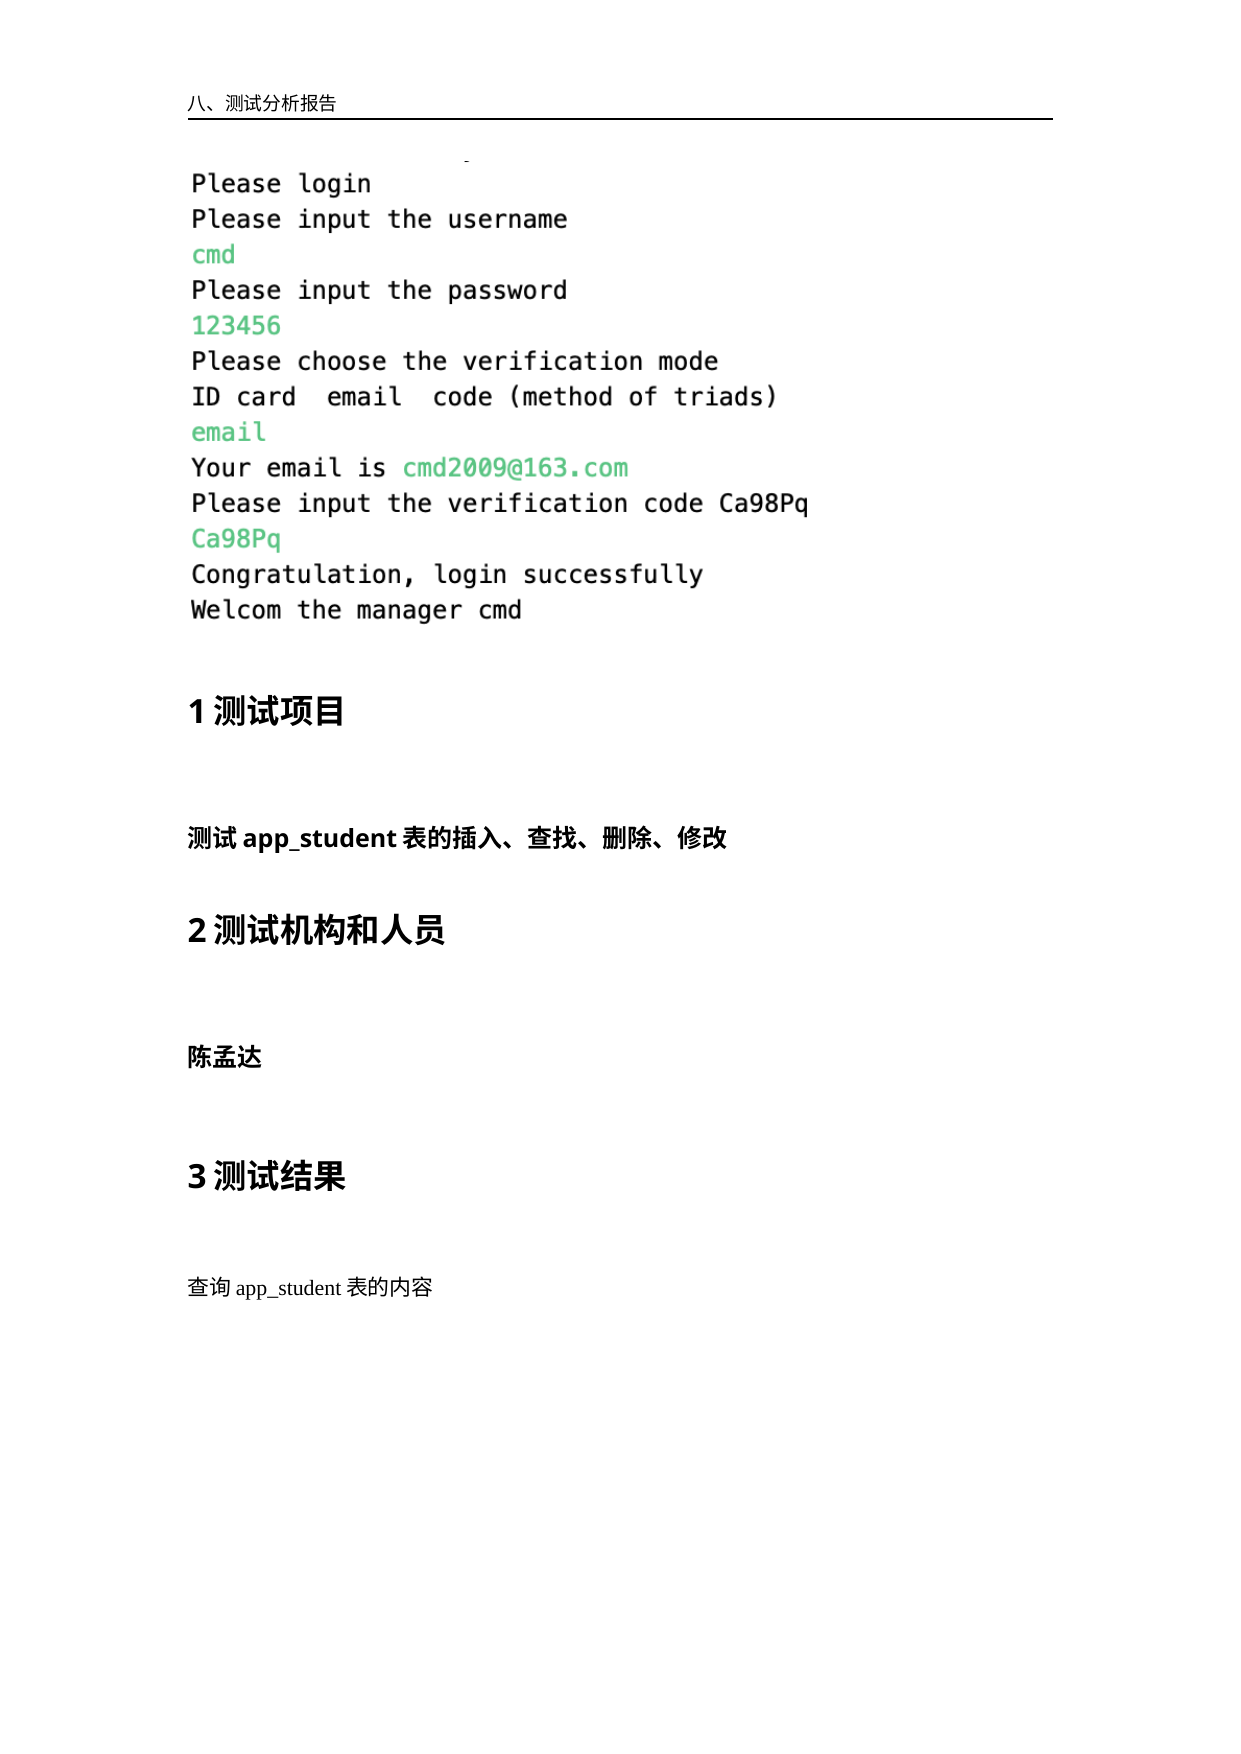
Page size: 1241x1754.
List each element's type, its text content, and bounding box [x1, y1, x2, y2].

text 测试app_student表的插入、查找、删除、修改 [187, 804, 1053, 869]
subtitle 2测试机构和人员 [187, 896, 1053, 961]
subtitle 1测试项目 [187, 676, 1053, 741]
subtitle 3测试结果 [187, 1142, 1053, 1207]
text 查询app_student表的内容 [187, 1269, 1053, 1302]
picture [187, 161, 832, 629]
subtitle 陈孟达 [187, 1023, 1053, 1088]
